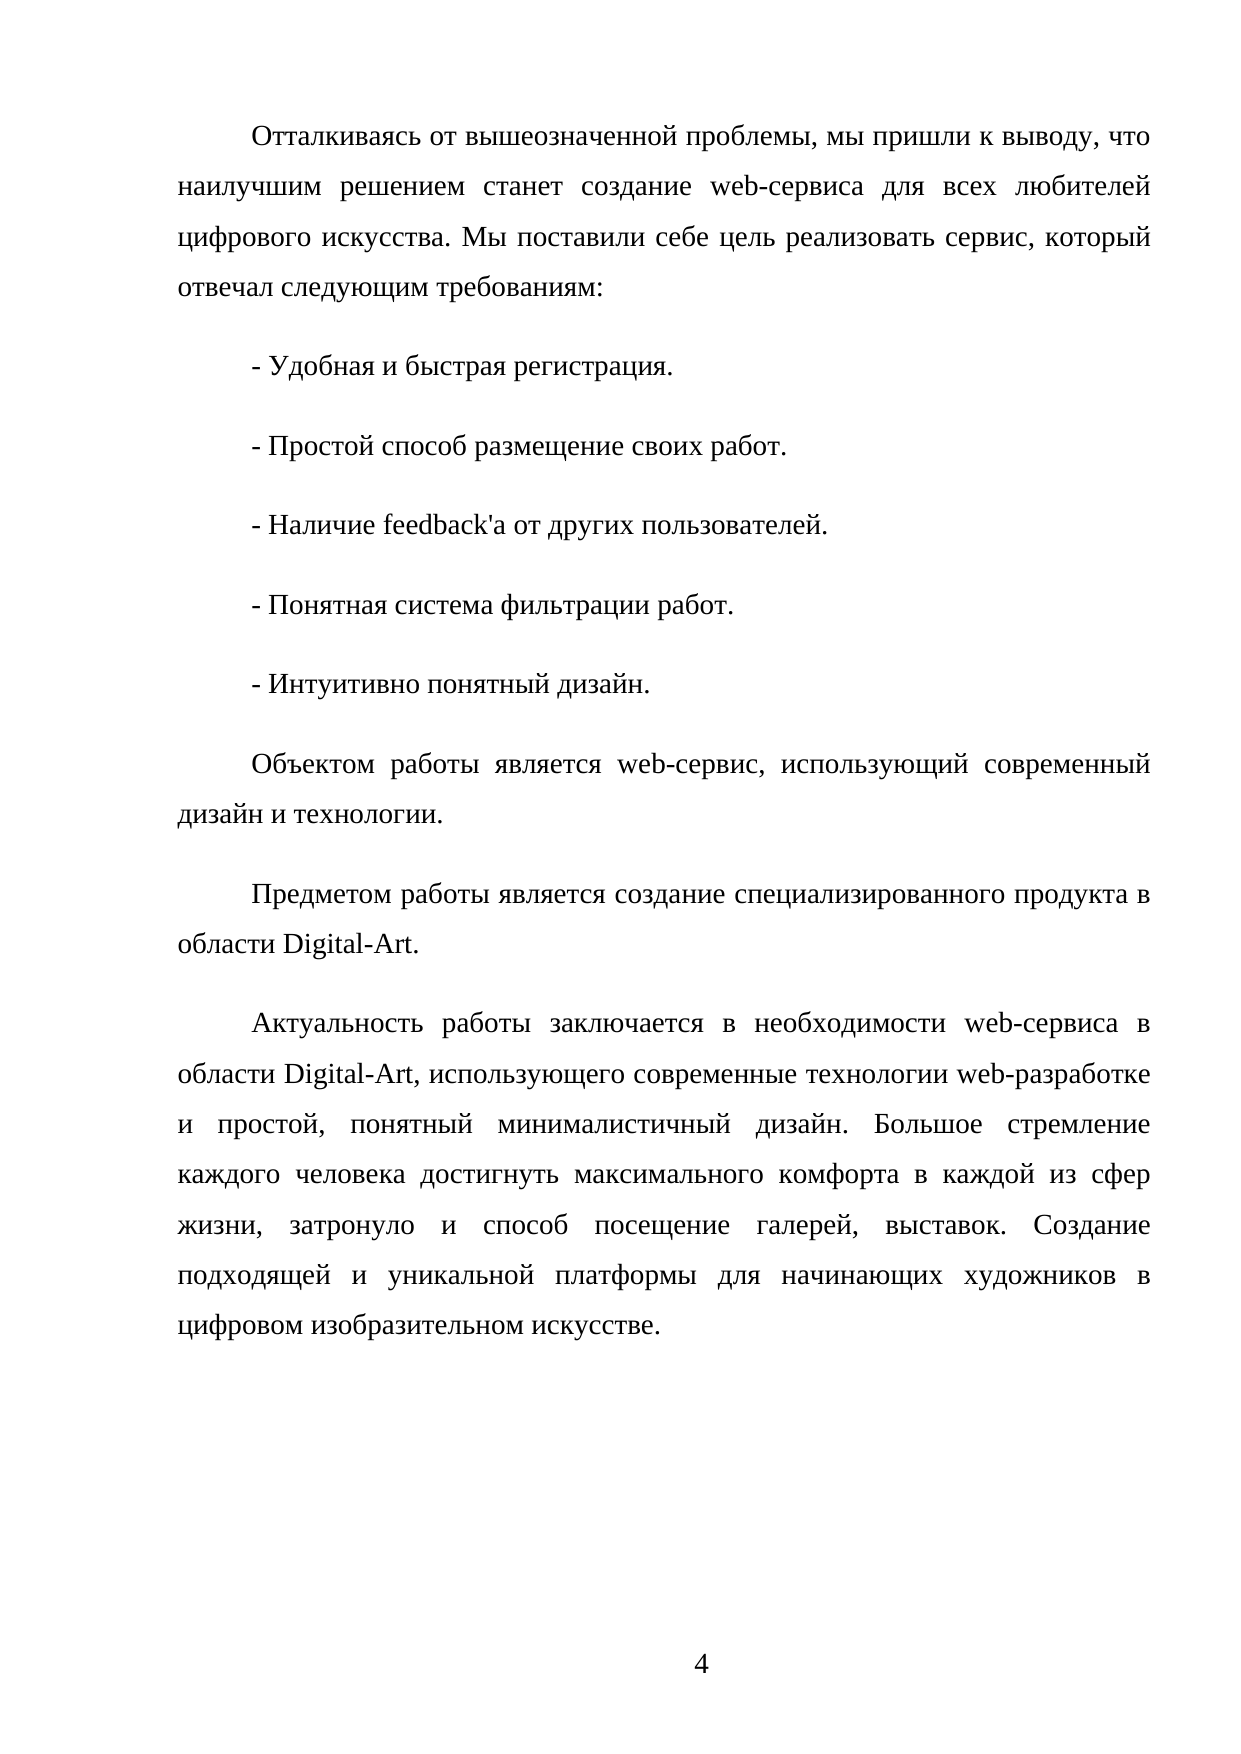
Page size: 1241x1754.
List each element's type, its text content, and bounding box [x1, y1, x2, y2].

text - Понятная система фильтрации работ. [177, 587, 1152, 621]
text Объектом работы является web-сервис, использующий современный дизайн и технологии. [177, 746, 1152, 830]
text - Наличие feedback'а от других пользователей. [177, 507, 1152, 541]
text Предметом работы является создание специализированного продукта в области Digital-Art. [177, 876, 1152, 959]
text - Интуитивно понятный дизайн. [177, 666, 1152, 700]
text Актуальность работы заключается в необходимости web-сервиса в области Digital-Art, использующего современные технологии web-разработке и простой, понятный минималистичный дизайн. Большое стремление каждого человека достигнуть максимального комфорта в каждой из сфер жизни, затронуло и способ посещение галерей, выставок. Создание подходящей и уникальной платформы для начинающих художников в цифровом изобразительном искусстве. [177, 1006, 1152, 1341]
text Отталкиваясь от вышеозначенной проблемы, мы пришли к выводу, что наилучшим решением станет создание web-сервиса для всех любителей цифрового искусства. Мы поставили себе цель реализовать сервис, который отвечал следующим требованиям: [177, 118, 1152, 303]
text - Удобная и быстрая регистрация. [177, 348, 1152, 382]
text - Простой способ размещение своих работ. [177, 428, 1152, 462]
